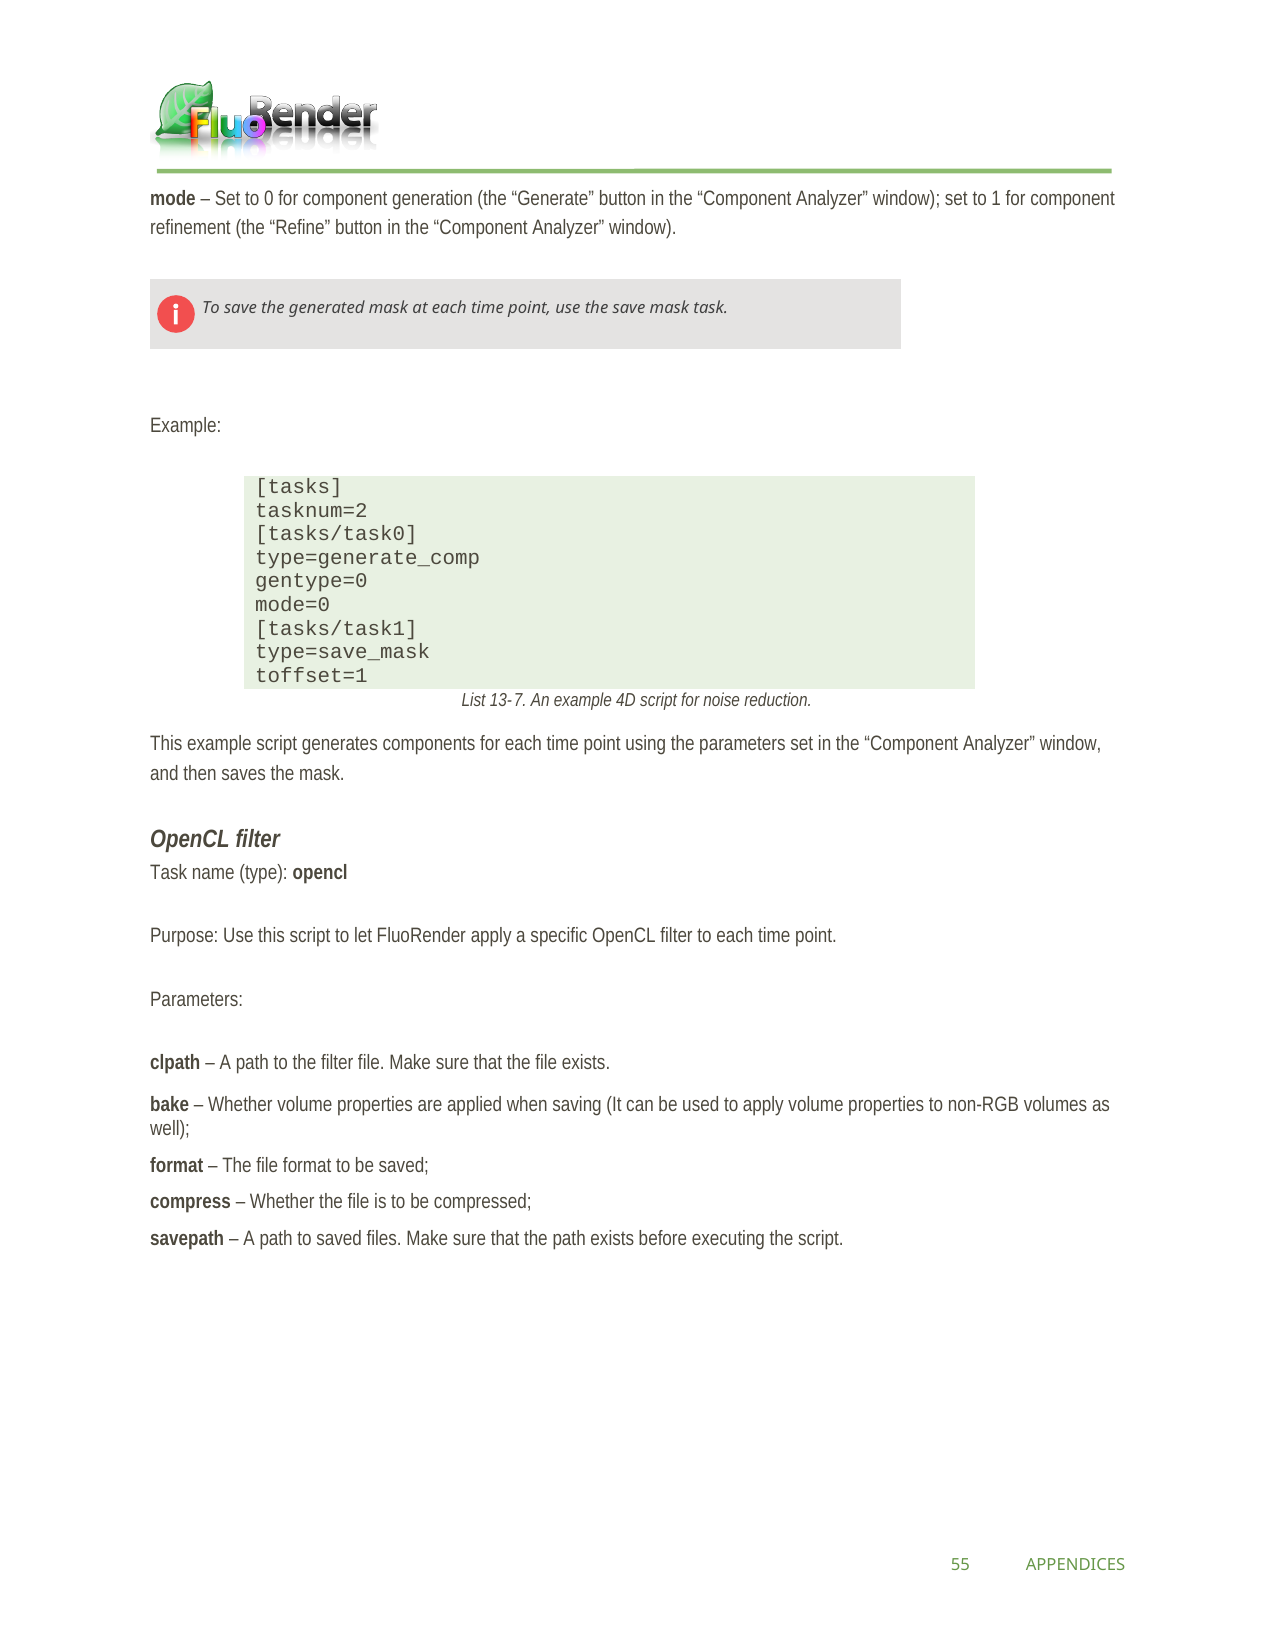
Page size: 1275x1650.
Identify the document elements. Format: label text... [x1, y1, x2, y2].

text clpath – A path to the filter file. Make sure that the file exists. [150, 1050, 1125, 1074]
text savepath – A path to saved files. Make sure that the path exists before executing the script. [150, 1225, 1125, 1249]
text This example script generates components for each time point using the parameters set in the “Component Analyzer” window, and then saves the mask. [150, 731, 1125, 785]
text List 13-7. An example 4D script for noise reduction. [150, 689, 1125, 710]
table_header To save the generated mask at each time point, use the save mask task. [202, 279, 901, 349]
text bake – Whether volume properties are applied when saving (It can be used to apply volume properties to non-RGB volumes as well); [150, 1092, 1125, 1140]
text Parameters: [150, 986, 1125, 1010]
table_header [tasks] tasknum=2 [tasks/task0] type=generate_comp gentype=0 mode=0 [tasks/task1] type=save_mask toffset=1 [244, 476, 975, 689]
text mode – Set to 0 for component generation (the “Generate” button in the “Component Analyzer” window); set to 1 for component refinement (the “Refine” button in the “Component Analyzer” window). [150, 185, 1125, 239]
picture [150, 75, 379, 162]
text format – The file format to be saved; [150, 1152, 1125, 1176]
text Example: [150, 413, 1125, 437]
table_header [150, 279, 202, 349]
text Task name (type): opencl [150, 860, 1125, 884]
text compress – Whether the file is to be compressed; [150, 1189, 1125, 1213]
subtitle OpenCL filter [150, 824, 1125, 853]
text Purpose: Use this script to let FluoRender apply a specific OpenCL filter to each time point. [150, 923, 1125, 947]
